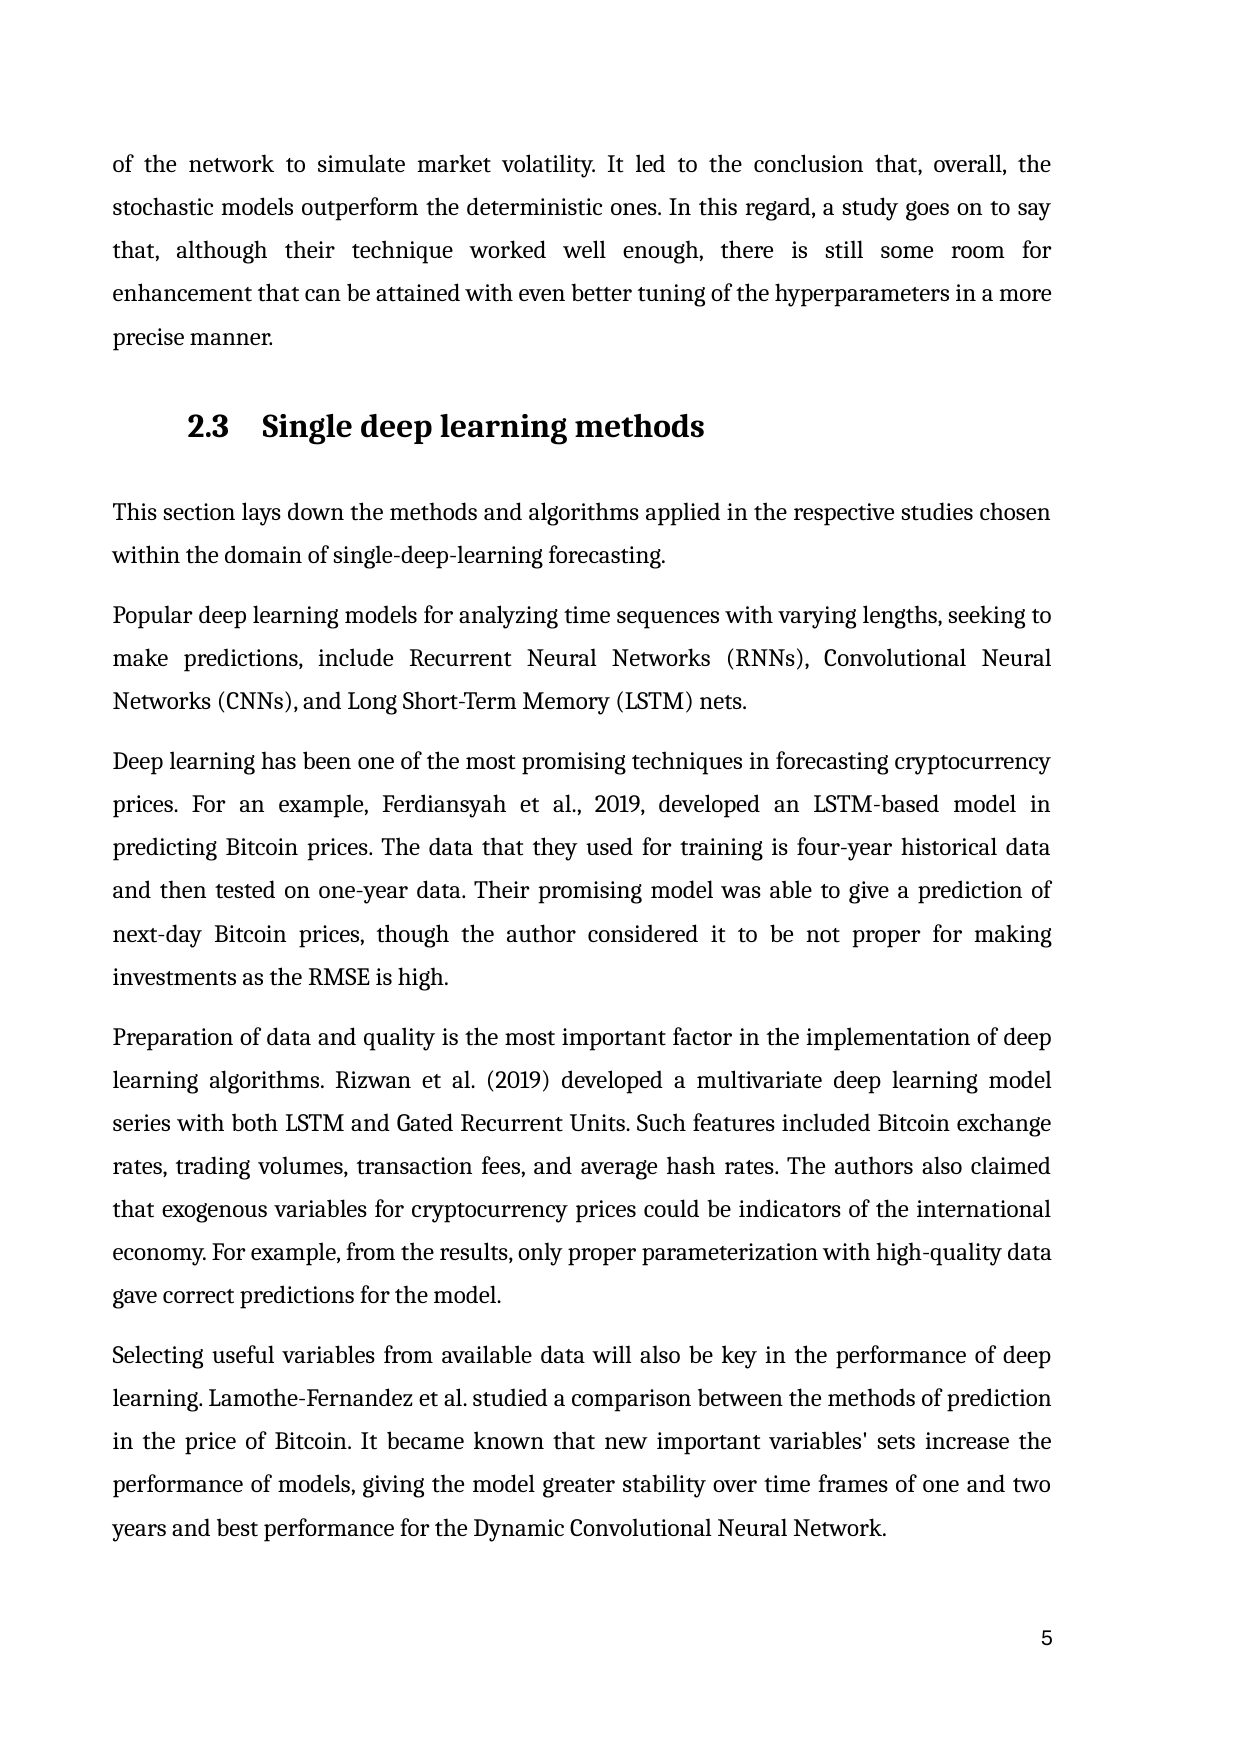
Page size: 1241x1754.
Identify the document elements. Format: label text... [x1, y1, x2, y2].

text Single deep learning methods [187, 407, 1053, 446]
text Preparation of data and quality is the most important factor in the implementation of deep learning algorithms. Rizwan et al. (2019) developed a multivariate deep learning model series with both LSTM and Gated Recurrent Units. Such features included Bitcoin exchange rates, trading volumes, transaction fees, and average hash rates. The authors also claimed that exogenous variables for cryptocurrency prices could be indicators of the international economy. For example, from the results, only proper parameterization with high-quality data gave correct predictions for the model. [112, 1022, 1053, 1310]
text This section lays down the methods and algorithms applied in the respective studies chosen within the domain of single-deep-learning forecasting. [112, 498, 1053, 570]
text Deep learning has been one of the most promising techniques in forecasting cryptocurrency prices. For an example, Ferdiansyah et al., 2019, developed an LSTM-based model in predicting Bitcoin prices. The data that they used for training is four-year historical data and then tested on one-year data. Their promising model was able to give a prediction of next-day Bitcoin prices, though the author considered it to be not proper for making investments as the RMSE is high. [112, 747, 1053, 991]
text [112, 150, 1053, 351]
text Selecting useful variables from available data will also be key in the performance of deep learning. Lamothe-Fernandez et al. studied a comparison between the methods of prediction in the price of Bitcoin. It became known that new important variables' sets increase the performance of models, giving the model greater stability over time frames of one and two years and best performance for the Dynamic Convolutional Neural Network. [112, 1341, 1053, 1542]
text Popular deep learning models for analyzing time sequences with varying lengths, seeking to make predictions, include Recurrent Neural Networks (RNNs), Convolutional Neural Networks (CNNs), and Long Short-Term Memory (LSTM) nets. [112, 601, 1053, 716]
